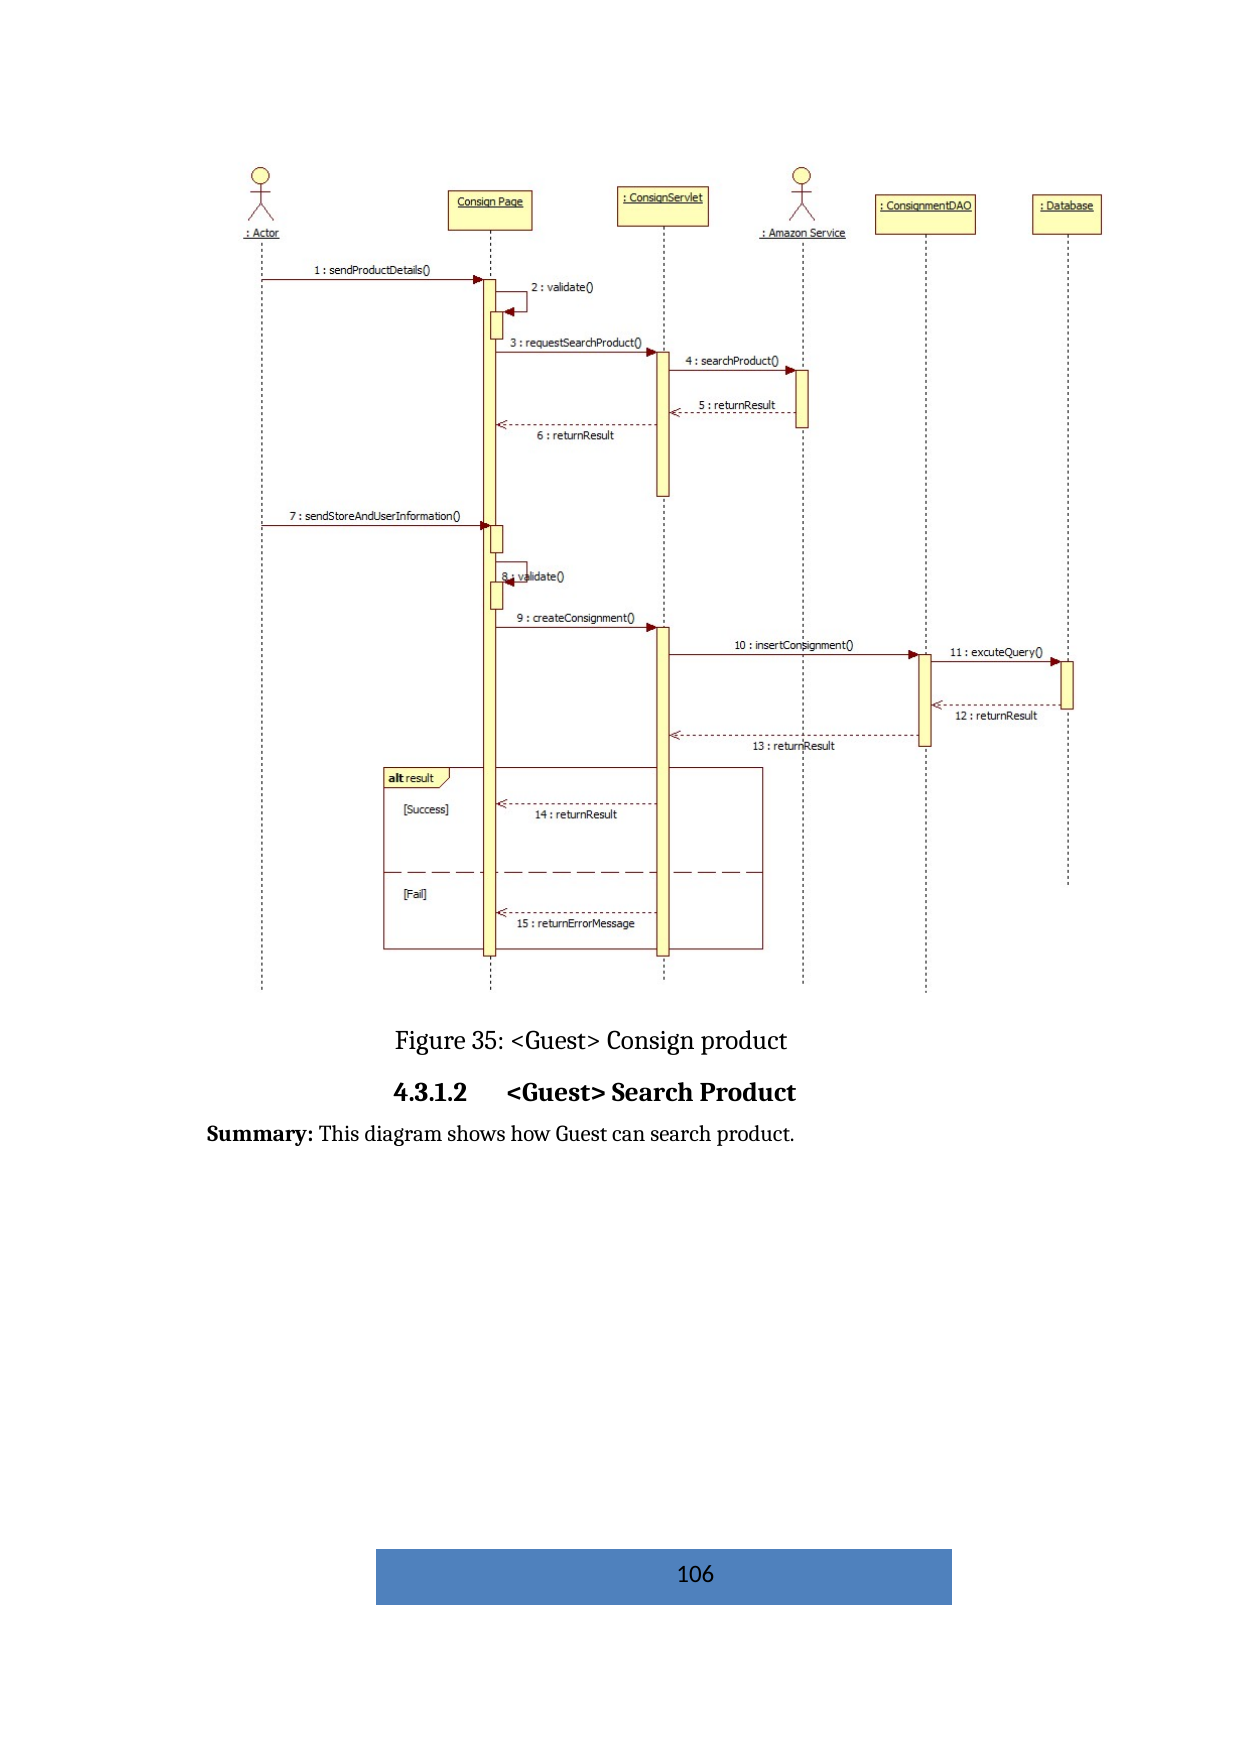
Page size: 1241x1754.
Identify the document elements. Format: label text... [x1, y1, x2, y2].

text Figure 48: <Guest> Consign product [394, 1025, 1122, 1056]
text Summary: This diagram shows how Guest can search product. [207, 1121, 1122, 1147]
subtitle <Guest> Search Product [393, 1077, 1122, 1108]
picture [207, 147, 1122, 1013]
